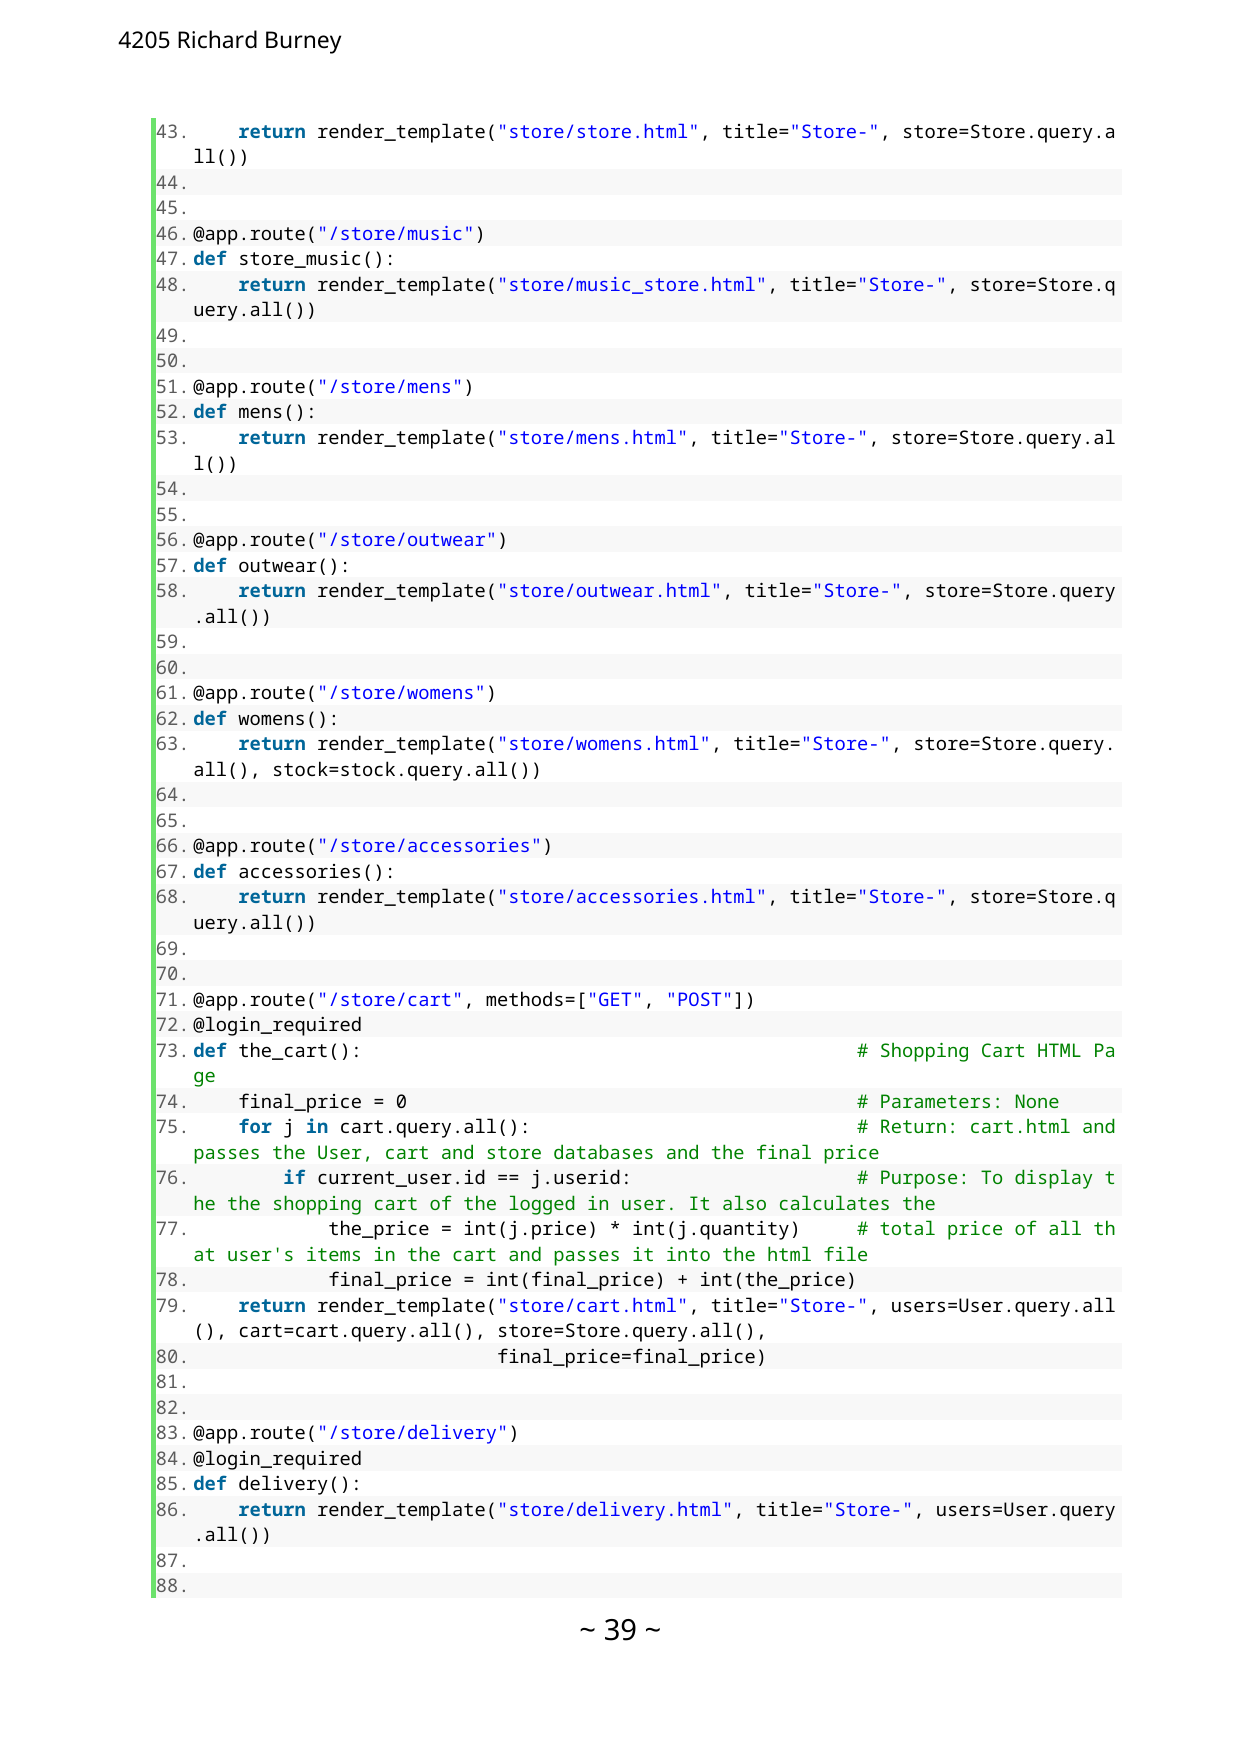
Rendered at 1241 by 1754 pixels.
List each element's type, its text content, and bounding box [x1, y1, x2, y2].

list @login_required [156, 1011, 1122, 1037]
list def store_music(): [156, 246, 1122, 271]
list return render_template("store/womens.html", title="Store-", store=Store.query.all(), stock=stock.query.all()) [156, 731, 1122, 782]
list def accessories(): [156, 858, 1122, 884]
list @app.route("/store/womens") [156, 679, 1122, 705]
list def womens(): [156, 705, 1122, 731]
list final_price = 0 # Parameters: None [156, 1088, 1122, 1113]
list final_price = int(final_price) + int(the_price) [156, 1267, 1122, 1292]
list return render_template("store/store.html", title="Store-", store=Store.query.all()) [156, 118, 1122, 169]
list final_price=final_price) [156, 1343, 1122, 1369]
list def outwear(): [156, 552, 1122, 577]
list return render_template("store/cart.html", title="Store-", users=User.query.all(), cart=cart.query.all(), store=Store.query.all(), [156, 1292, 1122, 1343]
list def mens(): [156, 399, 1122, 424]
list return render_template("store/outwear.html", title="Store-", store=Store.query.all()) [156, 577, 1122, 628]
list def the_cart(): # Shopping Cart HTML Page [156, 1037, 1122, 1088]
list @app.route("/store/music") [156, 220, 1122, 246]
list for j in cart.query.all(): # Return: cart.html and passes the User, cart and store databases and the final price [156, 1113, 1122, 1164]
list the_price = int(j.price) * int(j.quantity) # total price of all that user's items in the cart and passes it into the html file [156, 1216, 1122, 1267]
list def delivery(): [156, 1471, 1122, 1496]
list @app.route("/store/mens") [156, 373, 1122, 399]
list @login_required [156, 1445, 1122, 1471]
list @app.route("/store/delivery") [156, 1420, 1122, 1445]
list @app.route("/store/cart", methods=["GET", "POST"]) [156, 986, 1122, 1011]
list return render_template("store/mens.html", title="Store-", store=Store.query.all()) [156, 424, 1122, 475]
list @app.route("/store/accessories") [156, 833, 1122, 858]
list if current_user.id == j.userid: # Purpose: To display the the shopping cart of the logged in user. It also calculates the [156, 1164, 1122, 1216]
list return render_template("store/delivery.html", title="Store-", users=User.query.all()) [156, 1496, 1122, 1547]
list @app.route("/store/outwear") [156, 526, 1122, 552]
list return render_template("store/music_store.html", title="Store-", store=Store.query.all()) [156, 271, 1122, 322]
list return render_template("store/accessories.html", title="Store-", store=Store.query.all()) [156, 884, 1122, 935]
